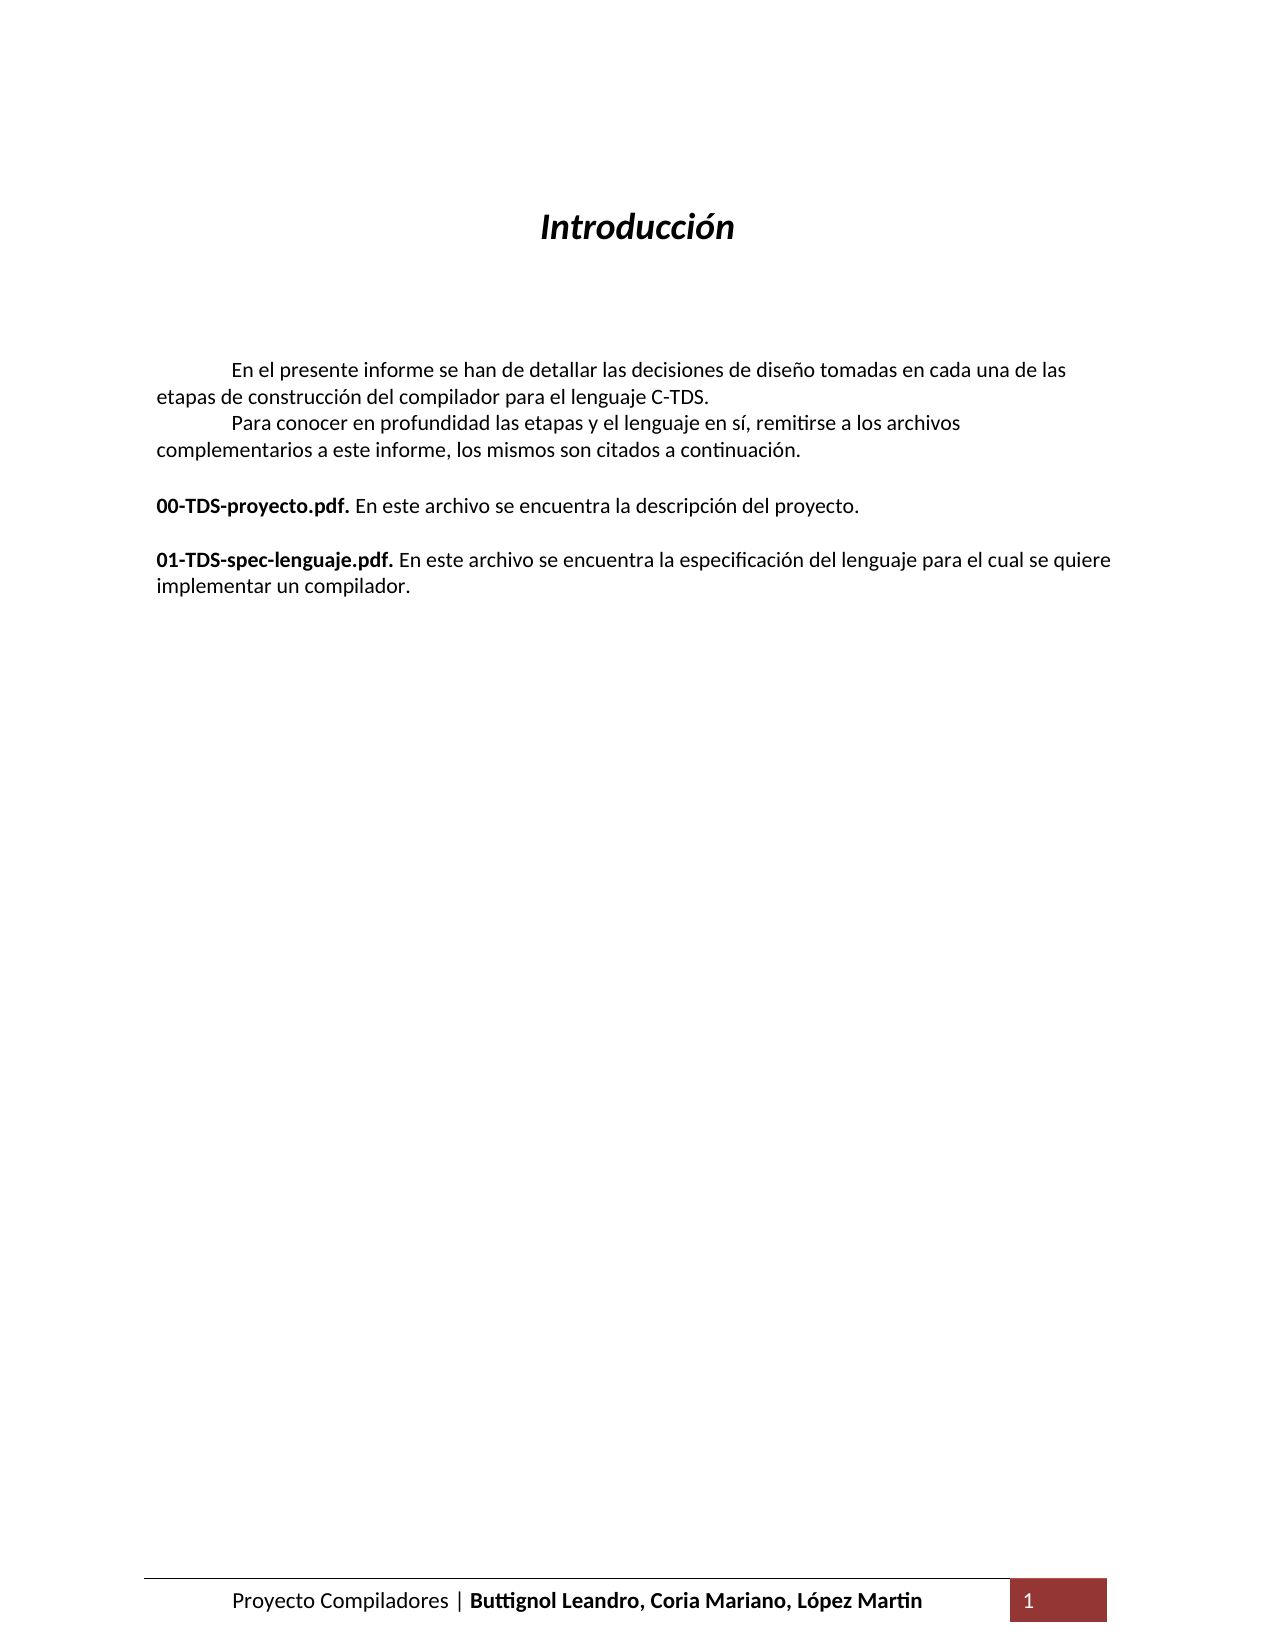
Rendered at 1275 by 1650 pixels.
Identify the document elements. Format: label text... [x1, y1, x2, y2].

text En el presente informe se han de detallar las decisiones de diseño tomadas en cada una de las etapas de construcción del compilador para el lenguaje C-TDS. [156, 356, 1118, 409]
text 01-TDS-spec-lenguaje.pdf. En este archivo se encuentra la especificación del lenguaje para el cual se quiere implementar un compilador. [156, 546, 1118, 599]
text Para conocer en profundidad las etapas y el lenguaje en sí, remitirse a los archivos complementarios a este informe, los mismos son citados a continuación. [156, 409, 1118, 463]
text 00-TDS-proyecto.pdf. En este archivo se encuentra la descripción del proyecto. [156, 493, 1118, 519]
text Introducción [156, 203, 1118, 249]
